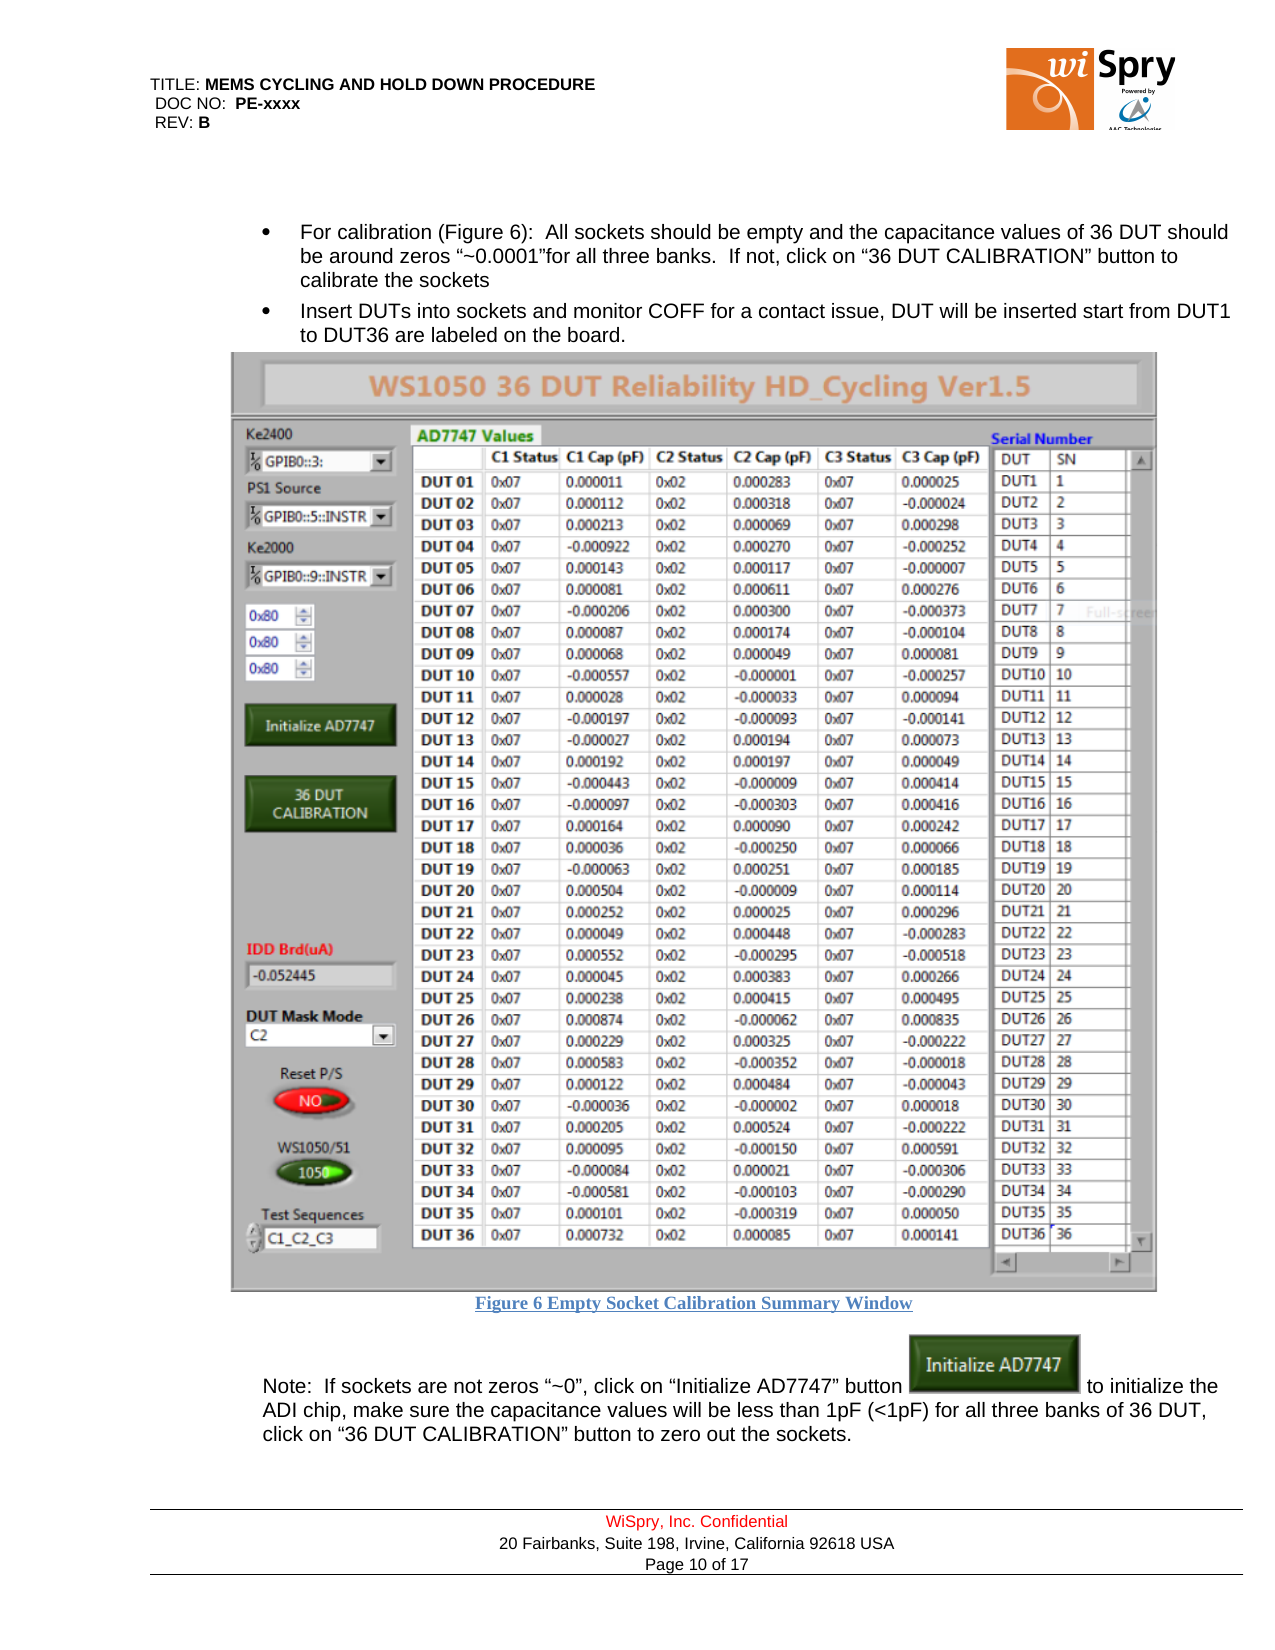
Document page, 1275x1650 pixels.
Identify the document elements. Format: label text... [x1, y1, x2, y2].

text Figure 6 Empty Socket Calibration Summary Window [150, 1292, 1237, 1313]
list For calibration (Figure 6): All sockets should be empty and the capacitance values of 36 DUT should be around zeros “~0.0001”for all three banks. If not, click on “36 DUT CALIBRATION” button to calibrate the sockets [262, 220, 1237, 292]
picture [1006, 48, 1175, 130]
picture [230, 352, 1158, 1292]
picture [908, 1334, 1081, 1394]
list Insert DUTs into sockets and monitor COFF for a contact issue, DUT will be inserted start from DUT1 to DUT36 are labeled on the board. [262, 298, 1237, 346]
text Note: If sockets are not zeros “~0”, click on “Initialize AD7747” button to initialize the ADI chip, make sure the capacitance values will be less than 1pF (<1pF) for all three banks of 36 DUT, click on “36 DUT CALIBRATION” button to zero out the sockets. [262, 1334, 1237, 1446]
